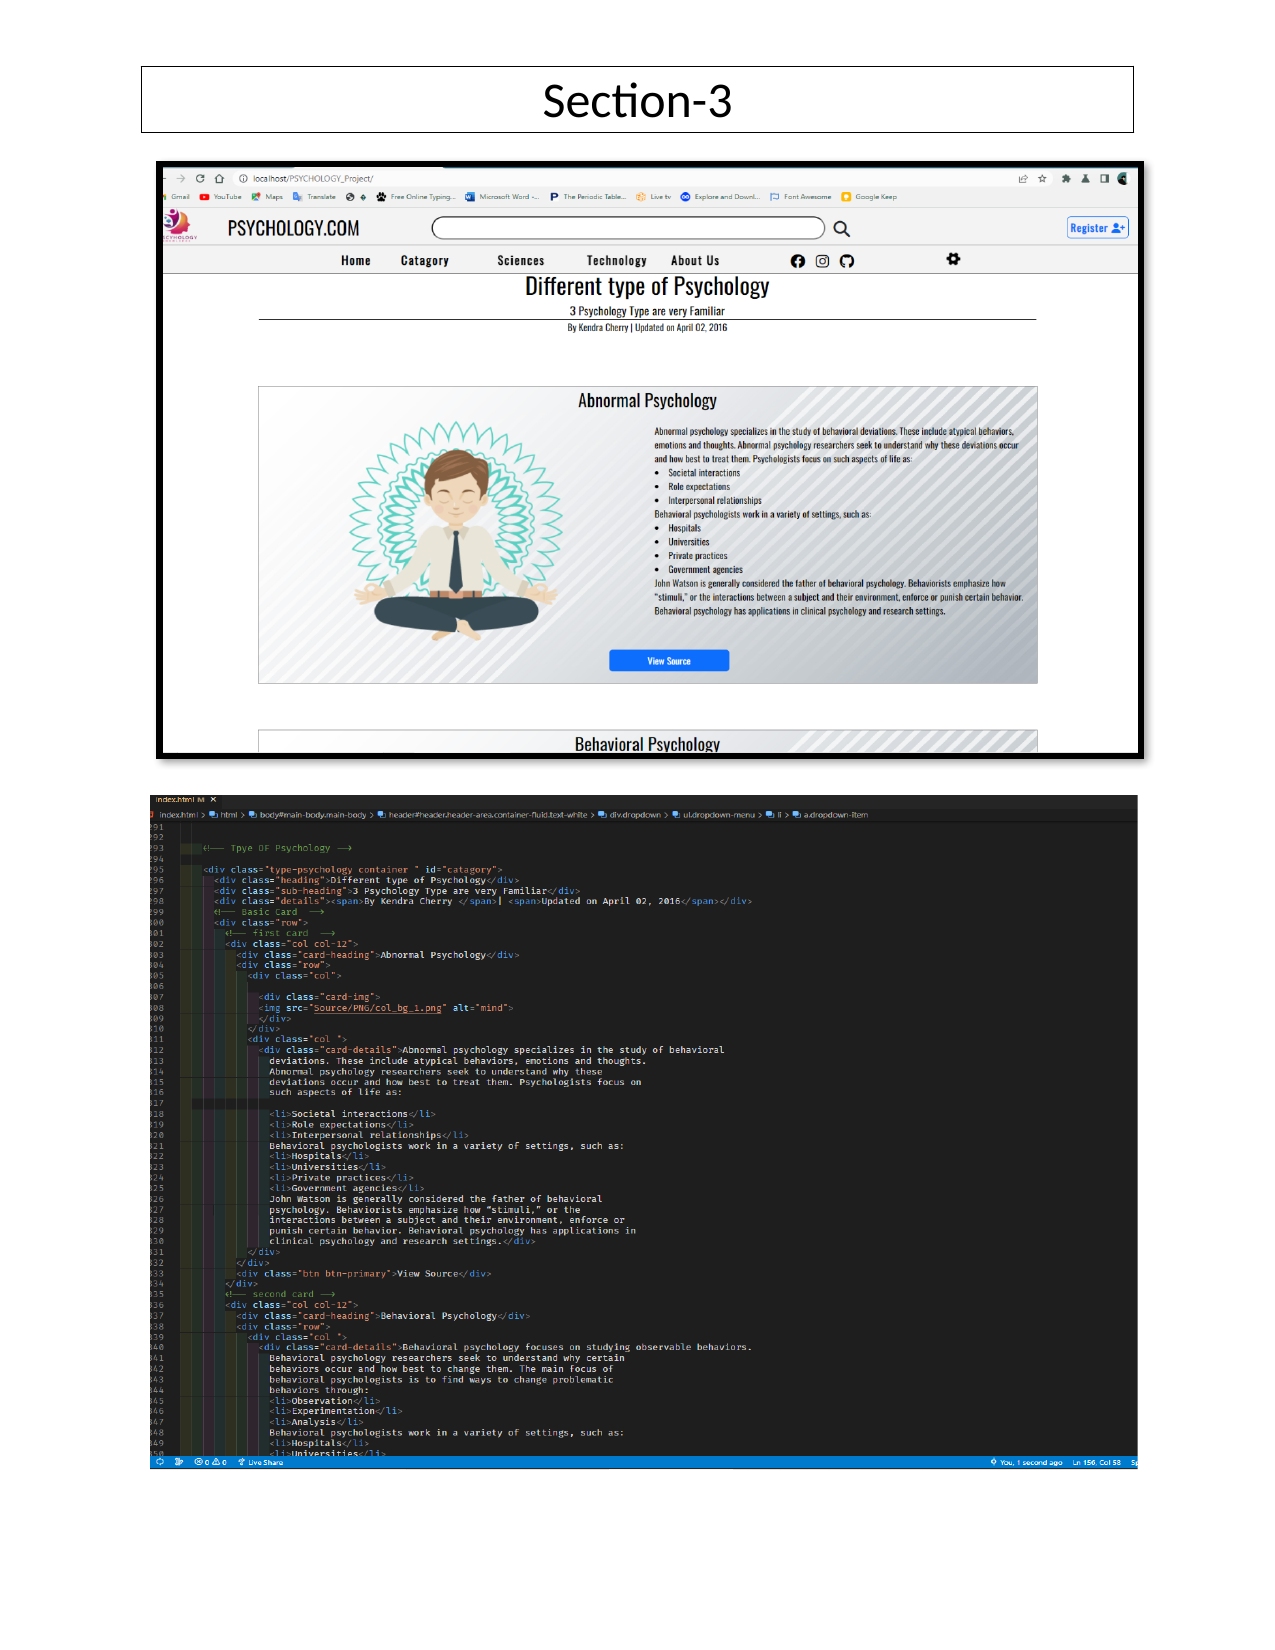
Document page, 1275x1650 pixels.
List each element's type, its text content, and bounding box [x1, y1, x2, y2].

text Section-3 [142, 67, 1133, 132]
picture [163, 167, 1138, 753]
picture [150, 795, 1138, 1470]
